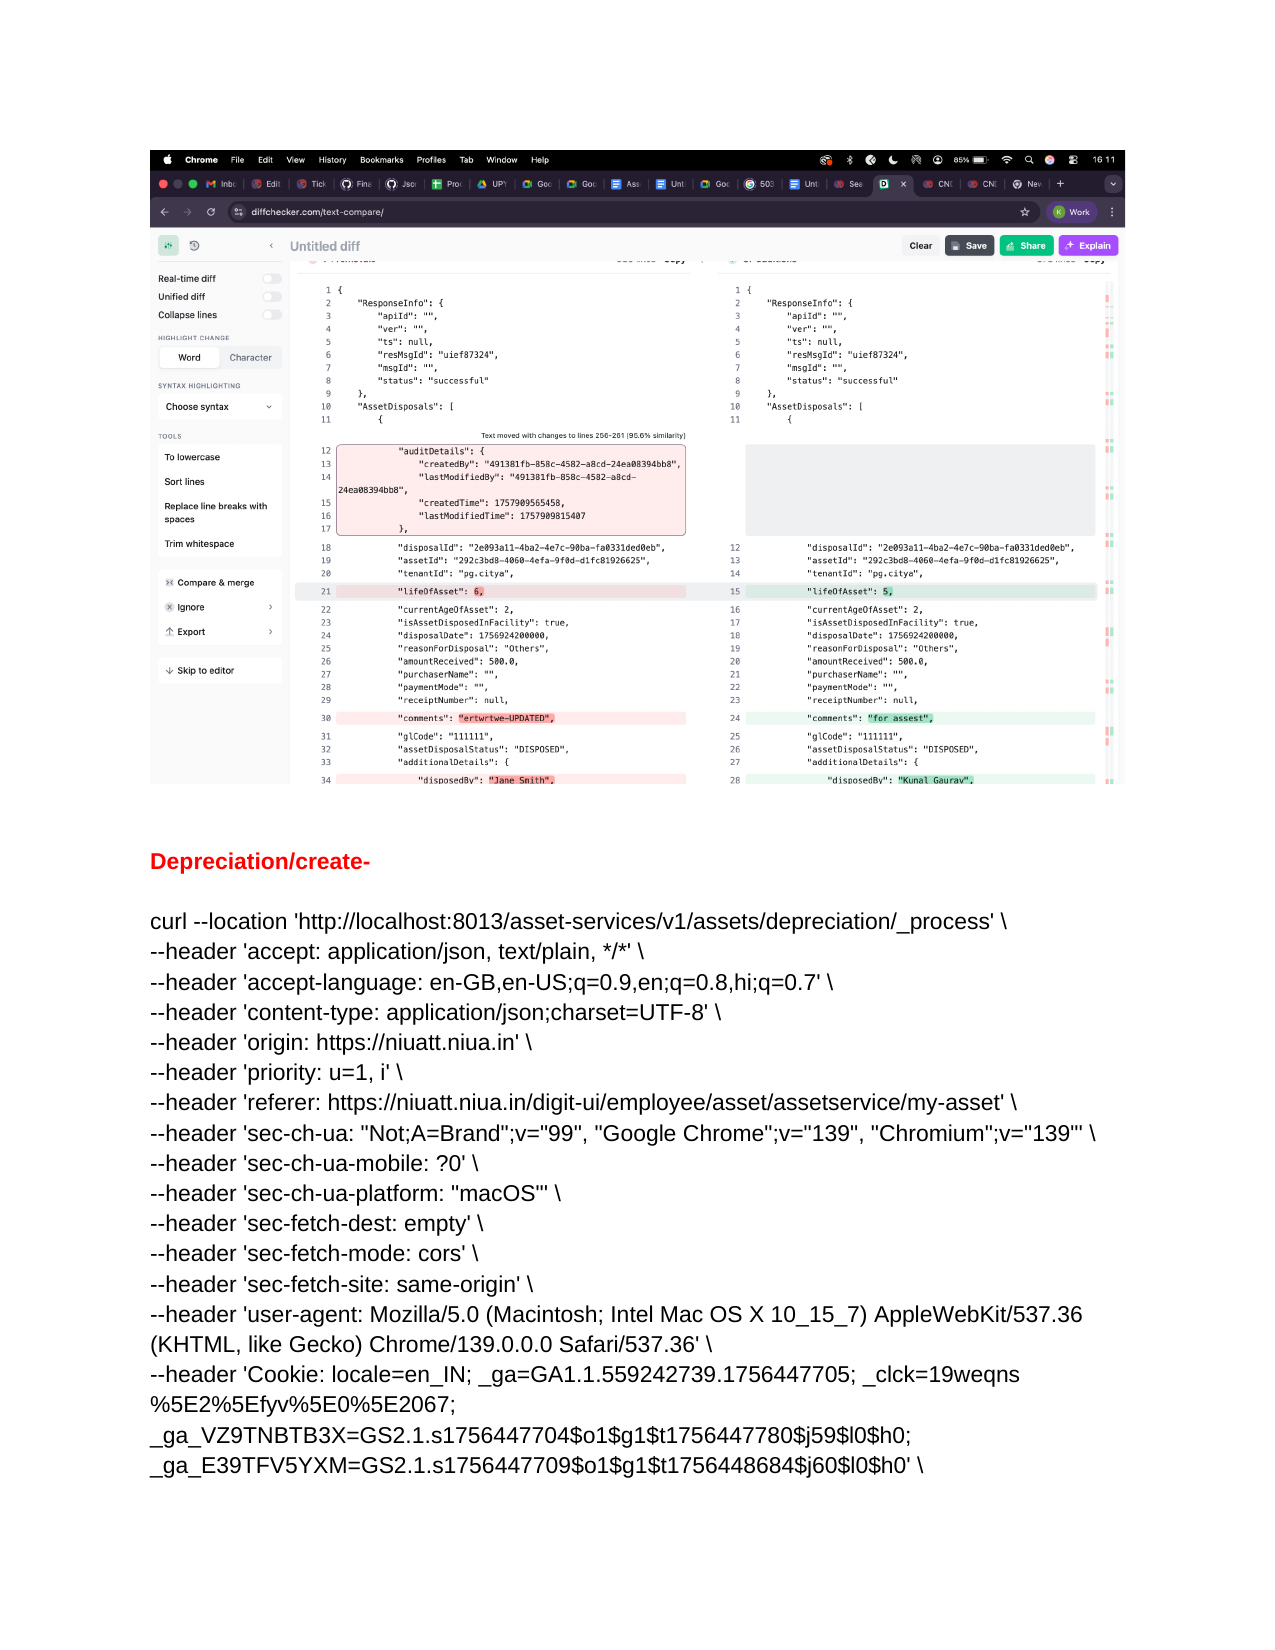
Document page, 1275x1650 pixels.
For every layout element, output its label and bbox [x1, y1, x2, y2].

picture [150, 150, 1125, 784]
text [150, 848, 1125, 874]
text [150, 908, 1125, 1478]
